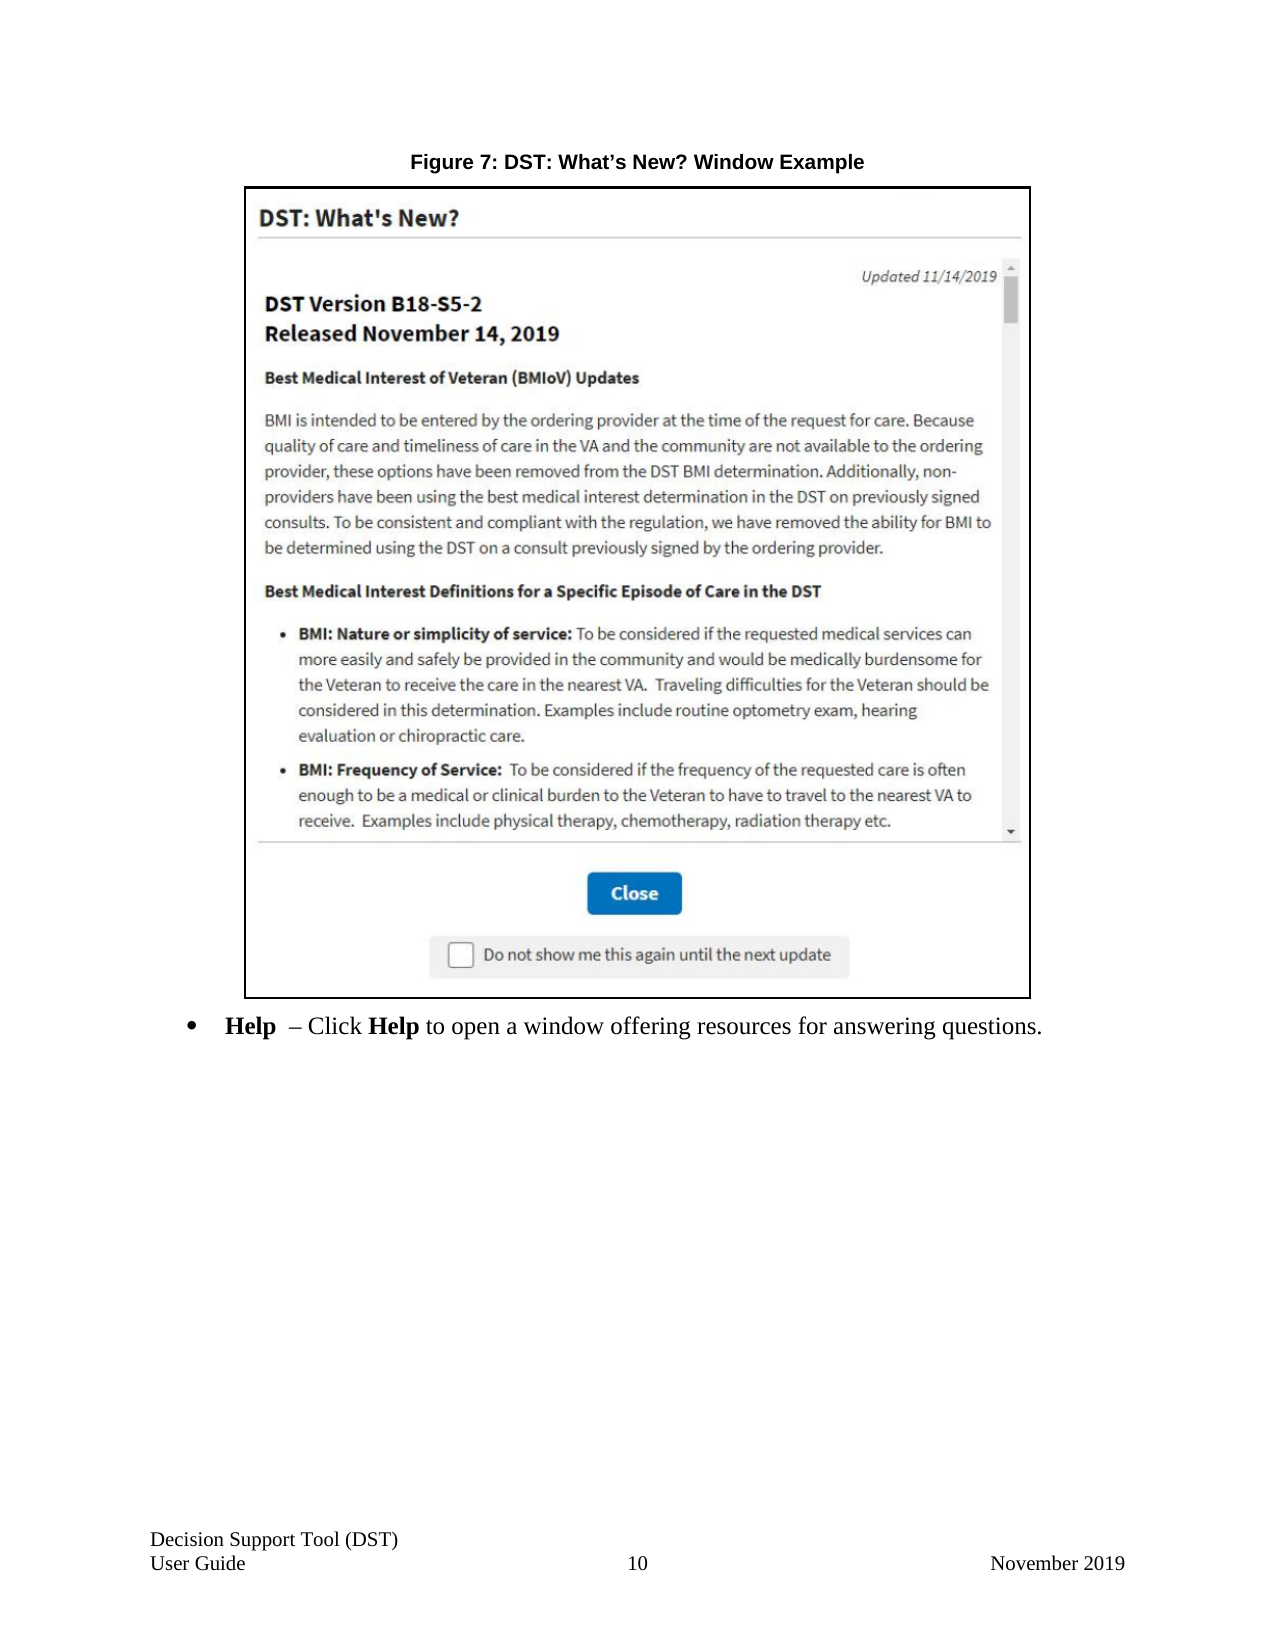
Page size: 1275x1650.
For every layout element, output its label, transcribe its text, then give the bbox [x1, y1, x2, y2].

picture [246, 189, 1029, 997]
text Help – Click Help to open a window offering resources for answering questions. [187, 1011, 1125, 1040]
text Figure 7: DST: What’s New? Window Example [150, 150, 1125, 174]
